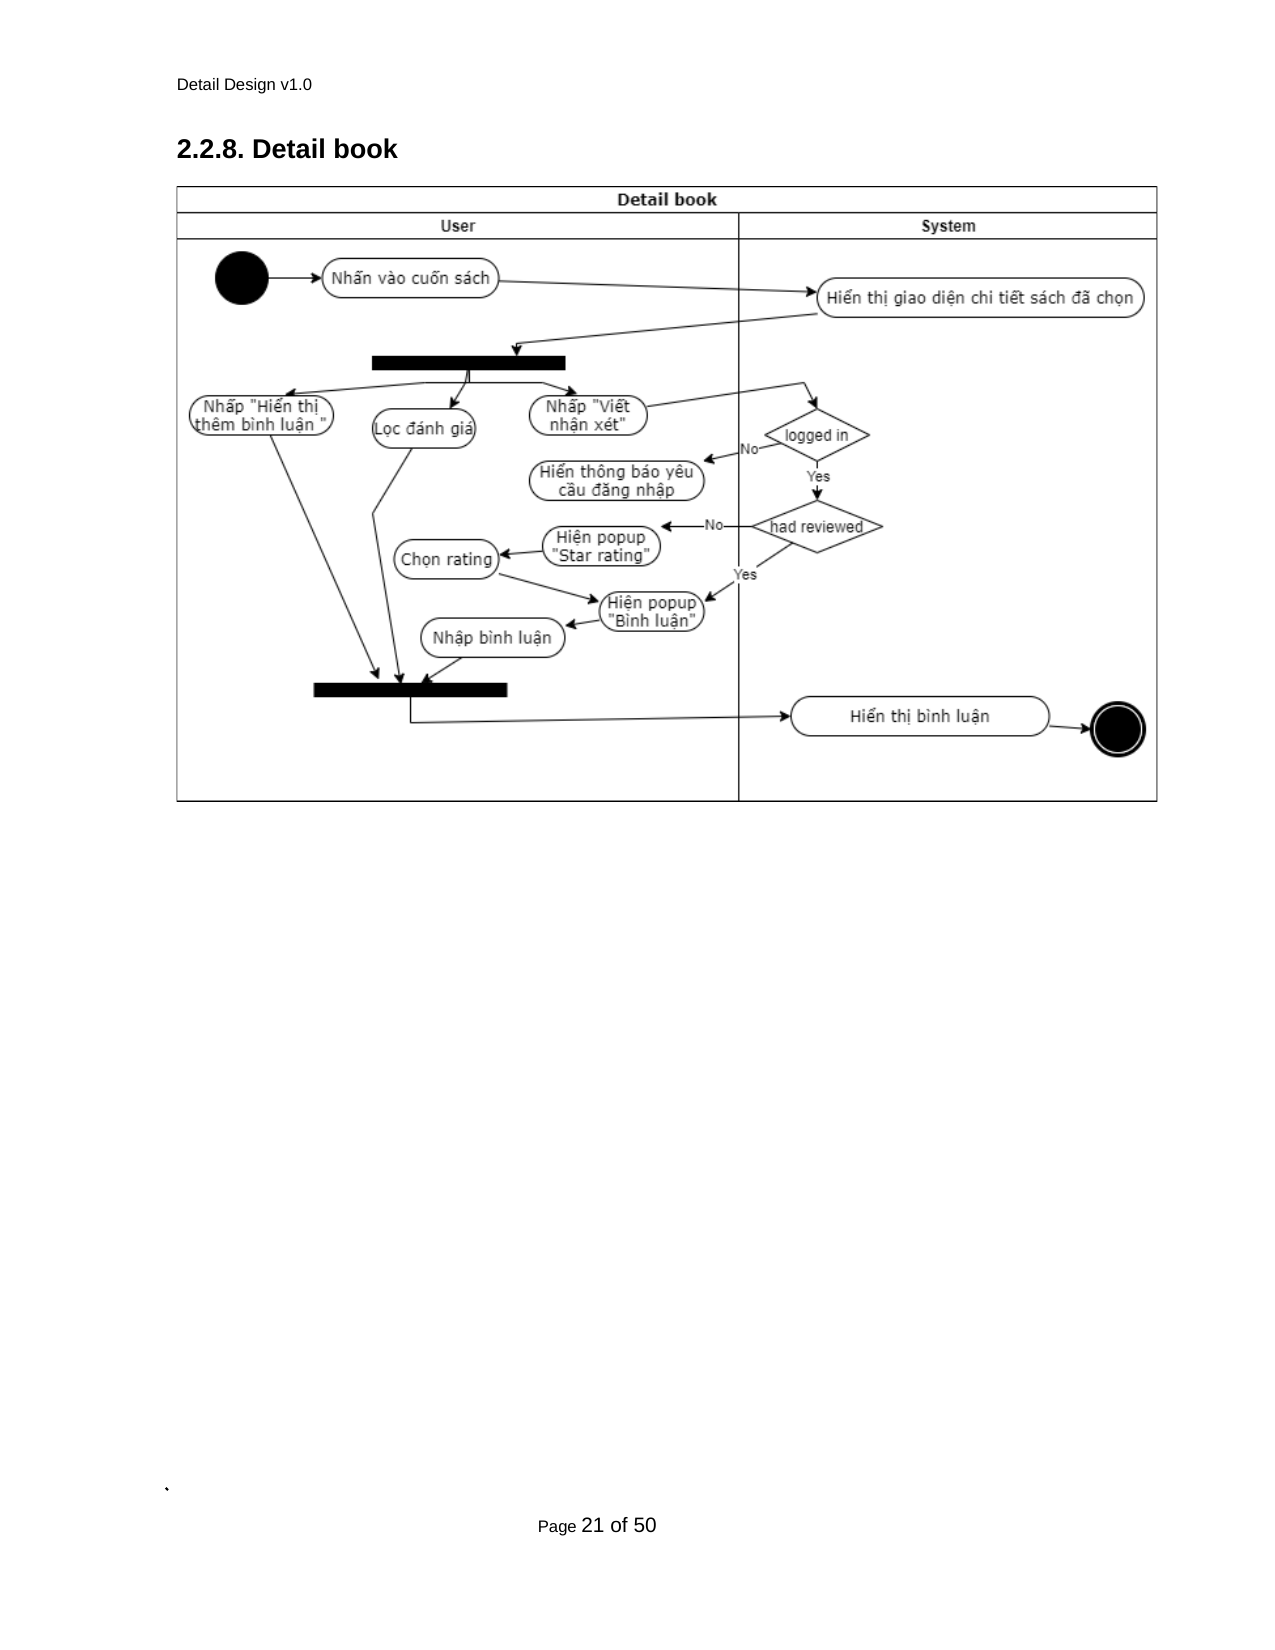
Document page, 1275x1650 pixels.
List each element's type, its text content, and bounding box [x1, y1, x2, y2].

picture [176, 186, 1158, 802]
subtitle Detail book [147, 133, 1128, 164]
